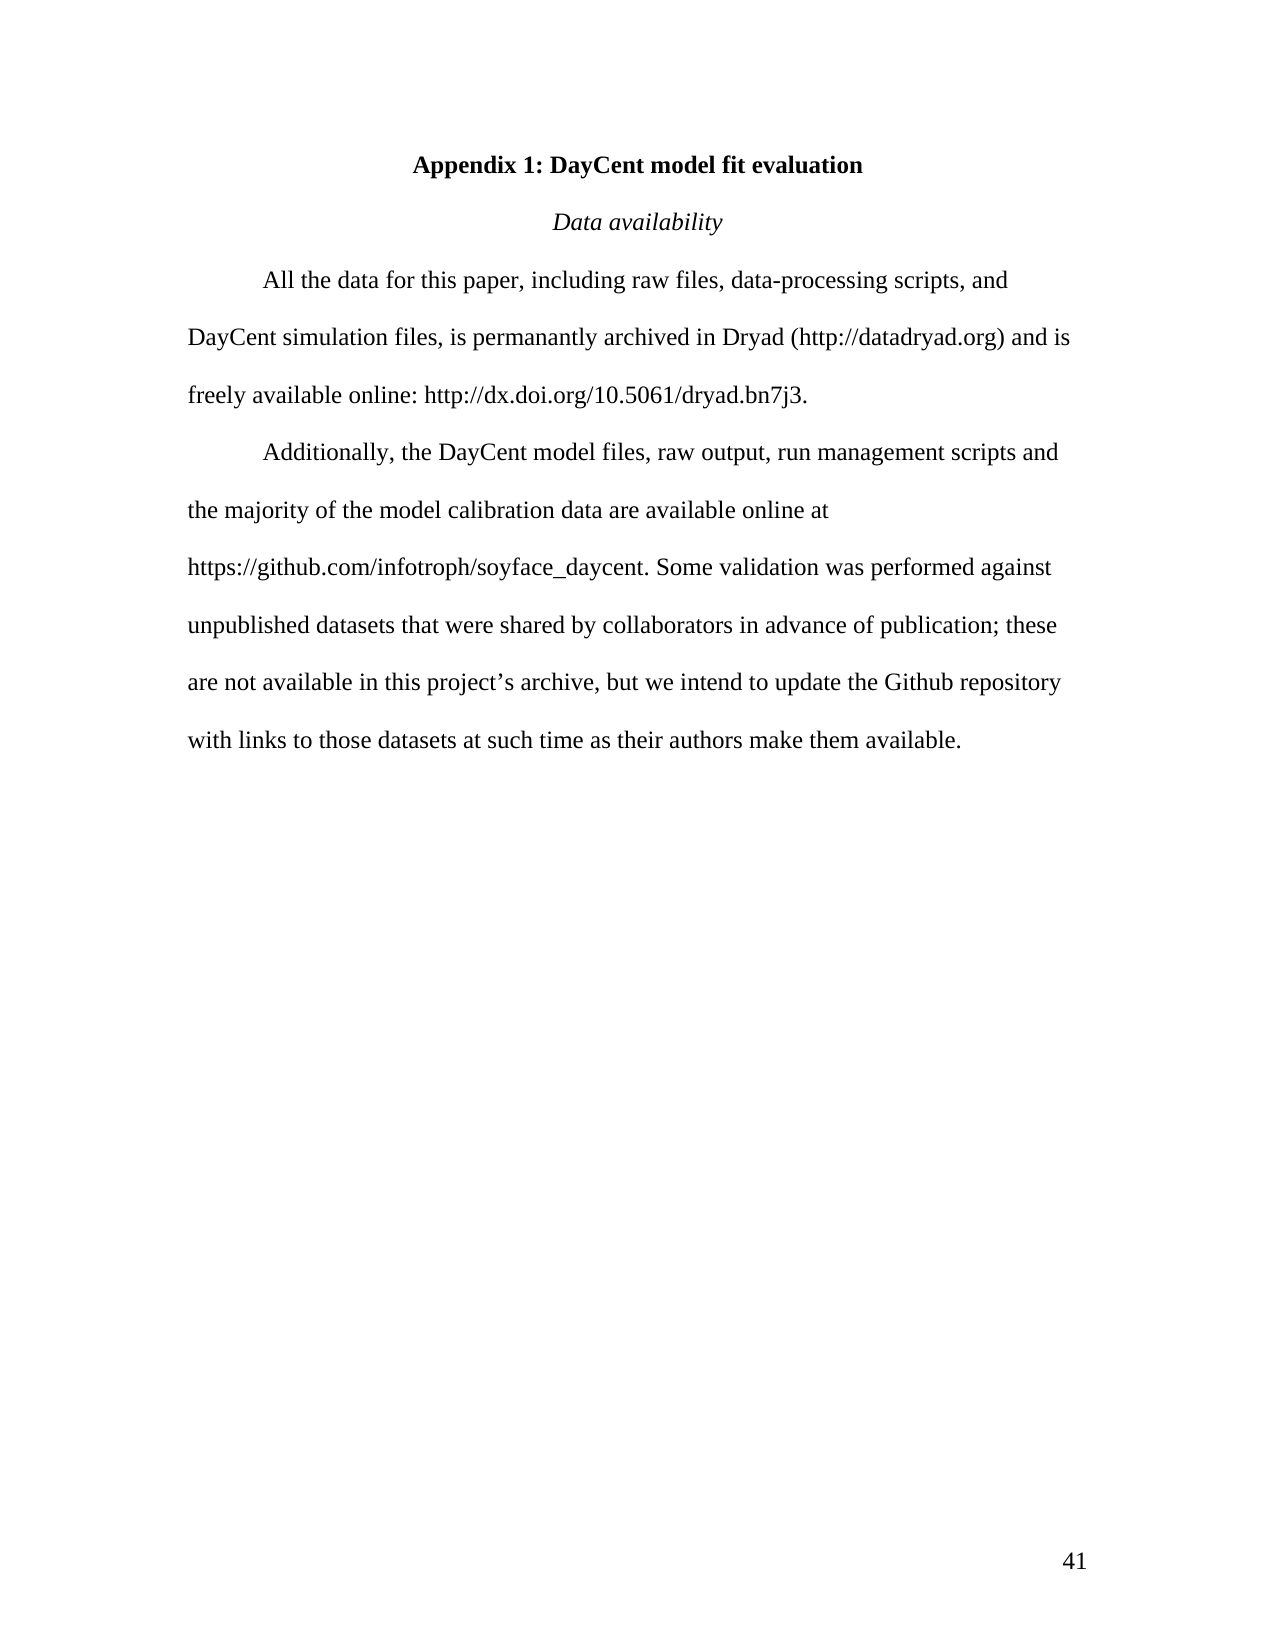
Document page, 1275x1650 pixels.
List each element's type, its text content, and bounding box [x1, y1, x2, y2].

subtitle Appendix 1: DayCent model fit evaluation [187, 150, 1087, 179]
text Additionally, the DayCent model files, raw output, run management scripts and the majority of the model calibration data are available online at https://github.com/infotroph/soyface_daycent. Some validation was performed against unpublished datasets that were shared by collaborators in advance of publication; these are not available in this project’s archive, but we intend to update the Github repository with links to those datasets at such time as their authors make them available. [187, 437, 1087, 754]
text All the data for this paper, including raw files, data-processing scripts, and DayCent simulation files, is permanantly archived in Dryad (http://datadryad.org) and is freely available online: http://dx.doi.org/10.5061/dryad.bn7j3. [187, 265, 1087, 409]
subtitle Data availability [187, 207, 1087, 236]
